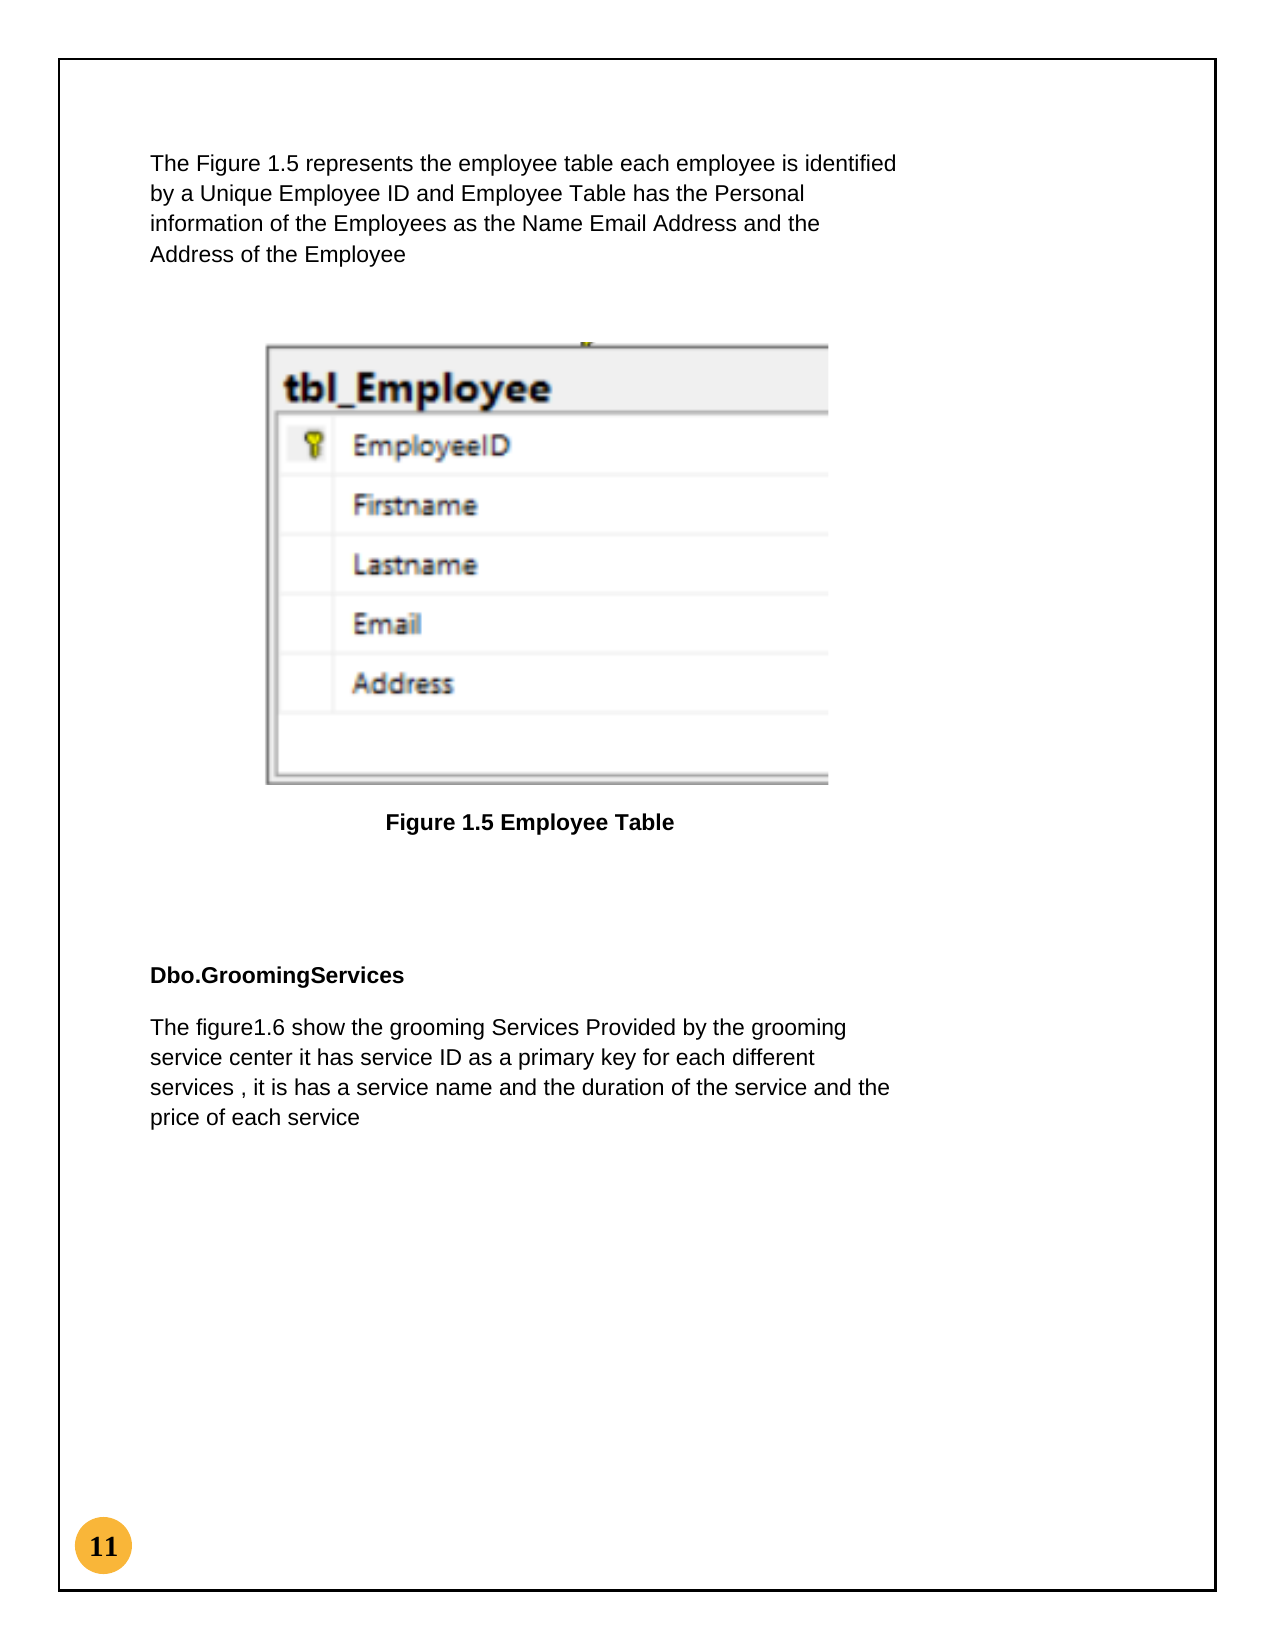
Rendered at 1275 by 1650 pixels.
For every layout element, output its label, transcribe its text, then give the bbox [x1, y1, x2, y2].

text The Figure 1.5 represents the employee table each employee is identified by a Unique Employee ID and Employee Table has the Personal information of the Employees as the Name Email Address and the Address of the Employee [150, 150, 900, 267]
text Figure 1.5 Employee Table [150, 809, 900, 836]
text Dbo.GroomingServices [150, 962, 900, 989]
picture [264, 342, 829, 785]
text The figure1.6 show the grooming Services Provided by the grooming service center it has service ID as a primary key for each different services , it is has a service name and the duration of the service and the price of each service [150, 1013, 900, 1130]
